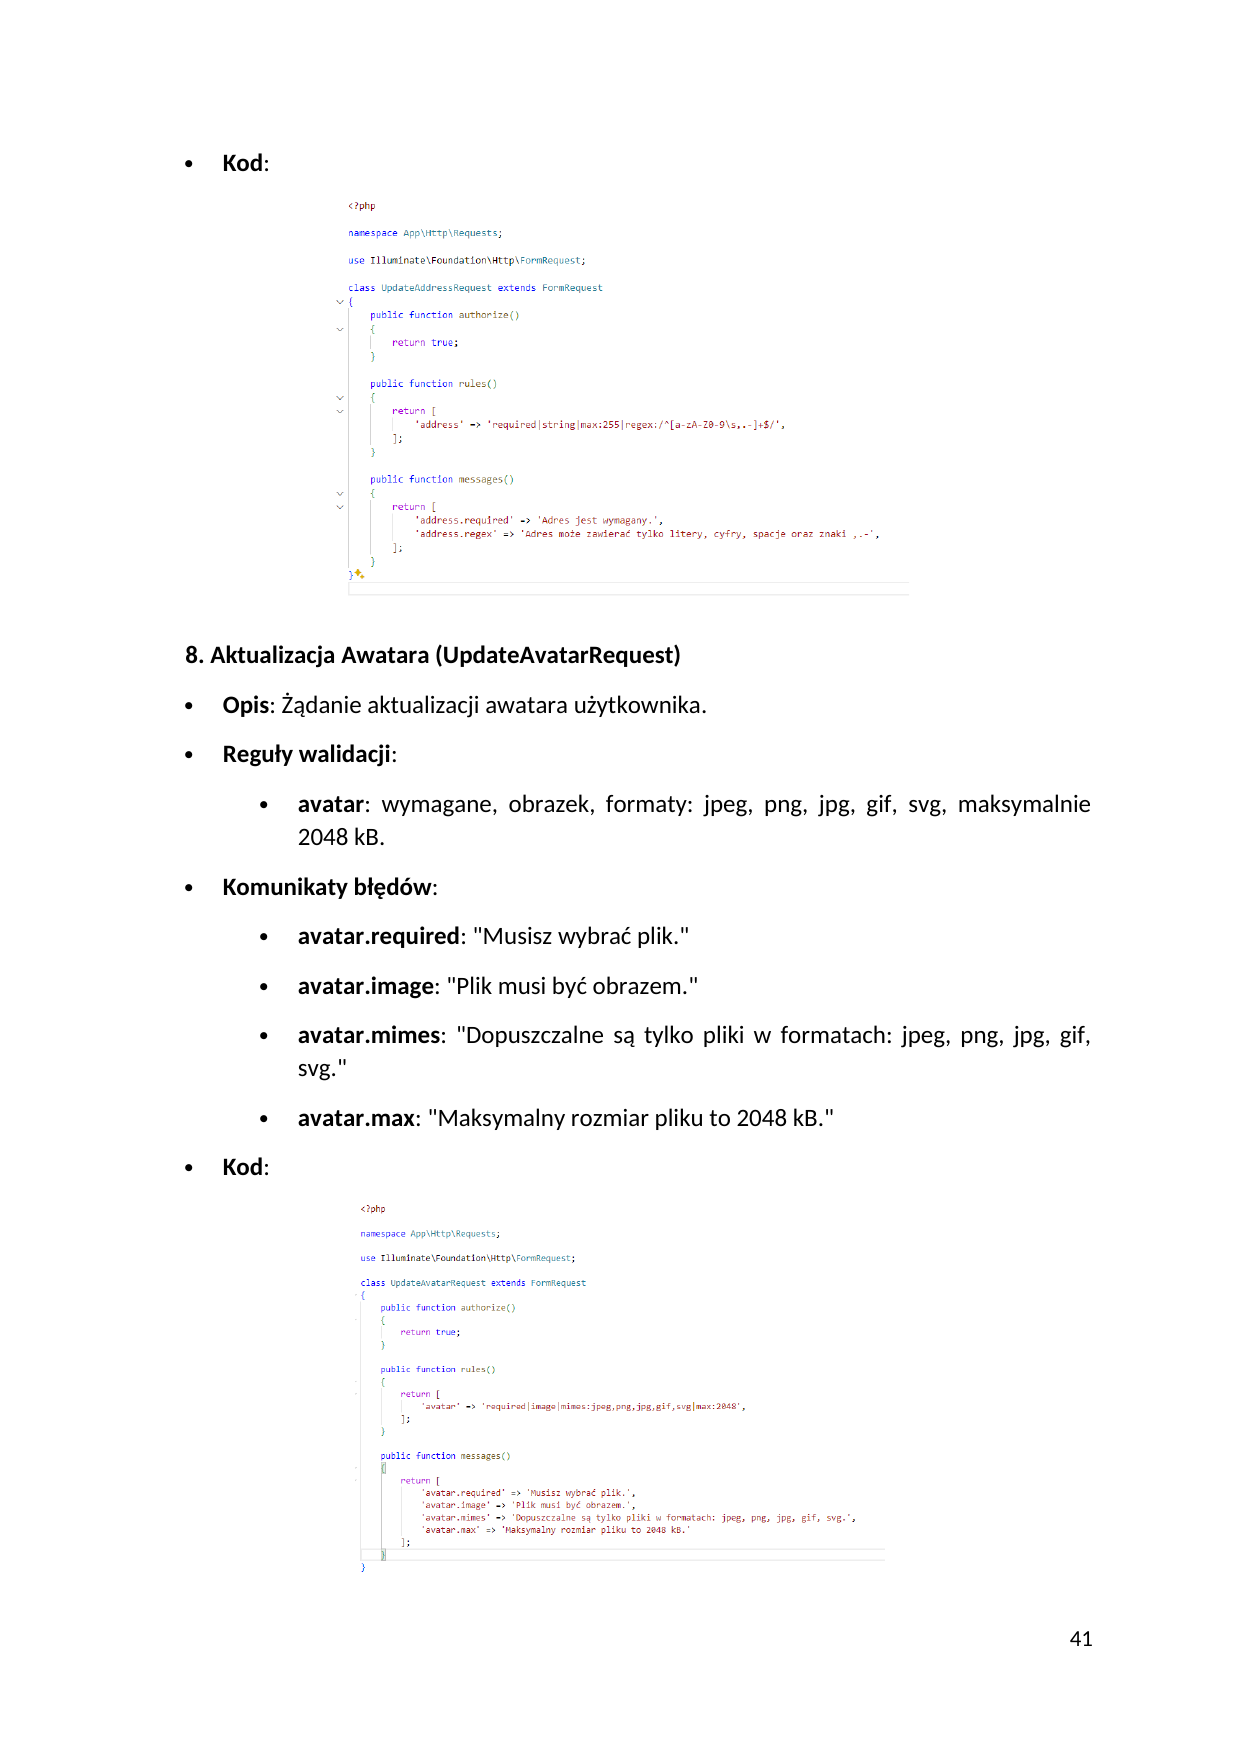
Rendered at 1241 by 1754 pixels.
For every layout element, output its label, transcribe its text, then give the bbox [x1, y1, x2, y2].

list avatar.mimes: "Dopuszczalne są tylko pliki w formatach: jpeg, png, jpg, gif, svg." [260, 1019, 1093, 1083]
list avatar.image: "Plik musi być obrazem." [260, 970, 1093, 1000]
list Komunikaty błędów: [185, 871, 1093, 901]
list avatar.required: "Musisz wybrać plik." [260, 920, 1093, 951]
list Opis: Żądanie aktualizacji awatara użytkownika. [185, 689, 1093, 719]
list Reguły walidacji: [185, 739, 1093, 769]
list Kod: [185, 1152, 1093, 1182]
picture [355, 1201, 885, 1602]
list Kod: [185, 148, 1093, 178]
list avatar: wymagane, obrazek, formaty: jpeg, png, jpg, gif, svg, maksymalnie 2048 kB. [260, 788, 1093, 852]
picture [331, 197, 910, 621]
list avatar.max: "Maksymalny rozmiar pliku to 2048 kB." [260, 1102, 1093, 1132]
text 8. Aktualizacja Awatara (UpdateAvatarRequest) [185, 639, 1093, 670]
